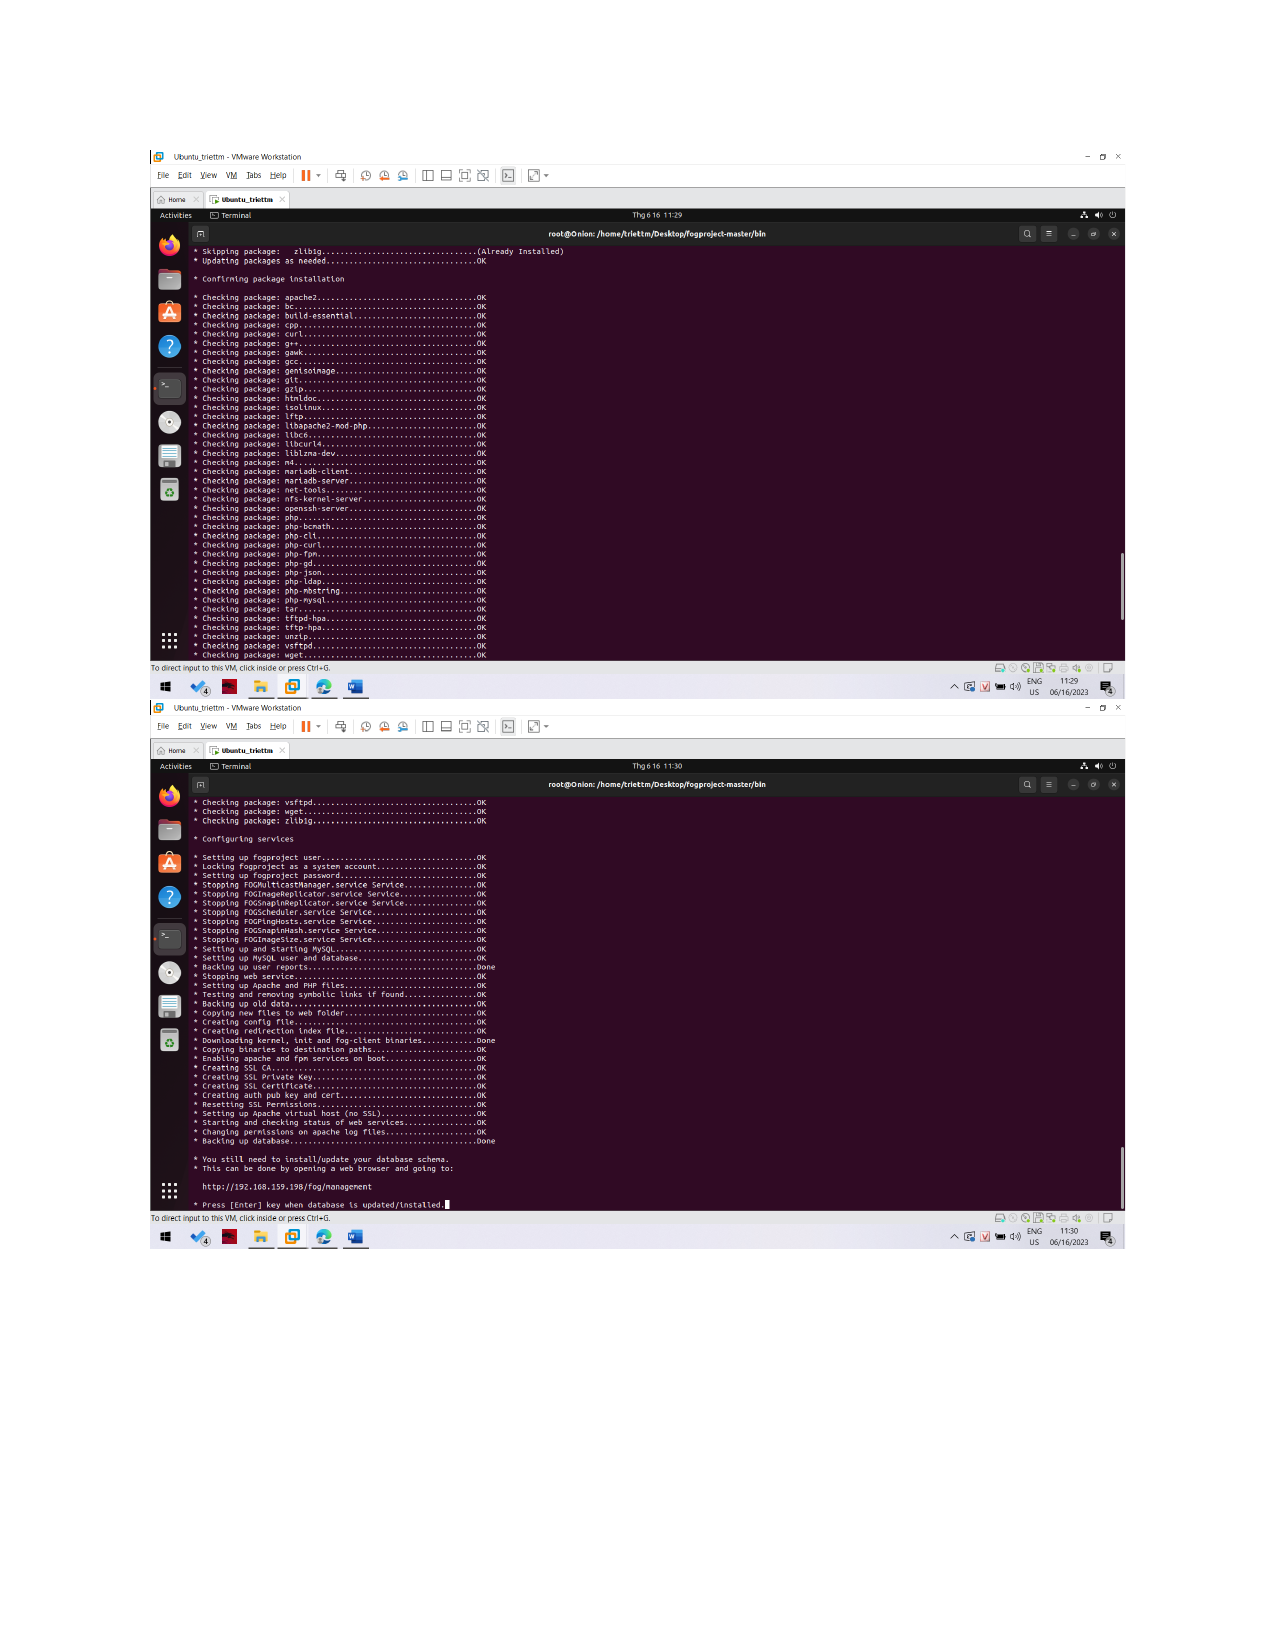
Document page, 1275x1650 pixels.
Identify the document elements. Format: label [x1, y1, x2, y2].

picture [150, 700, 1125, 1249]
picture [150, 150, 1125, 699]
